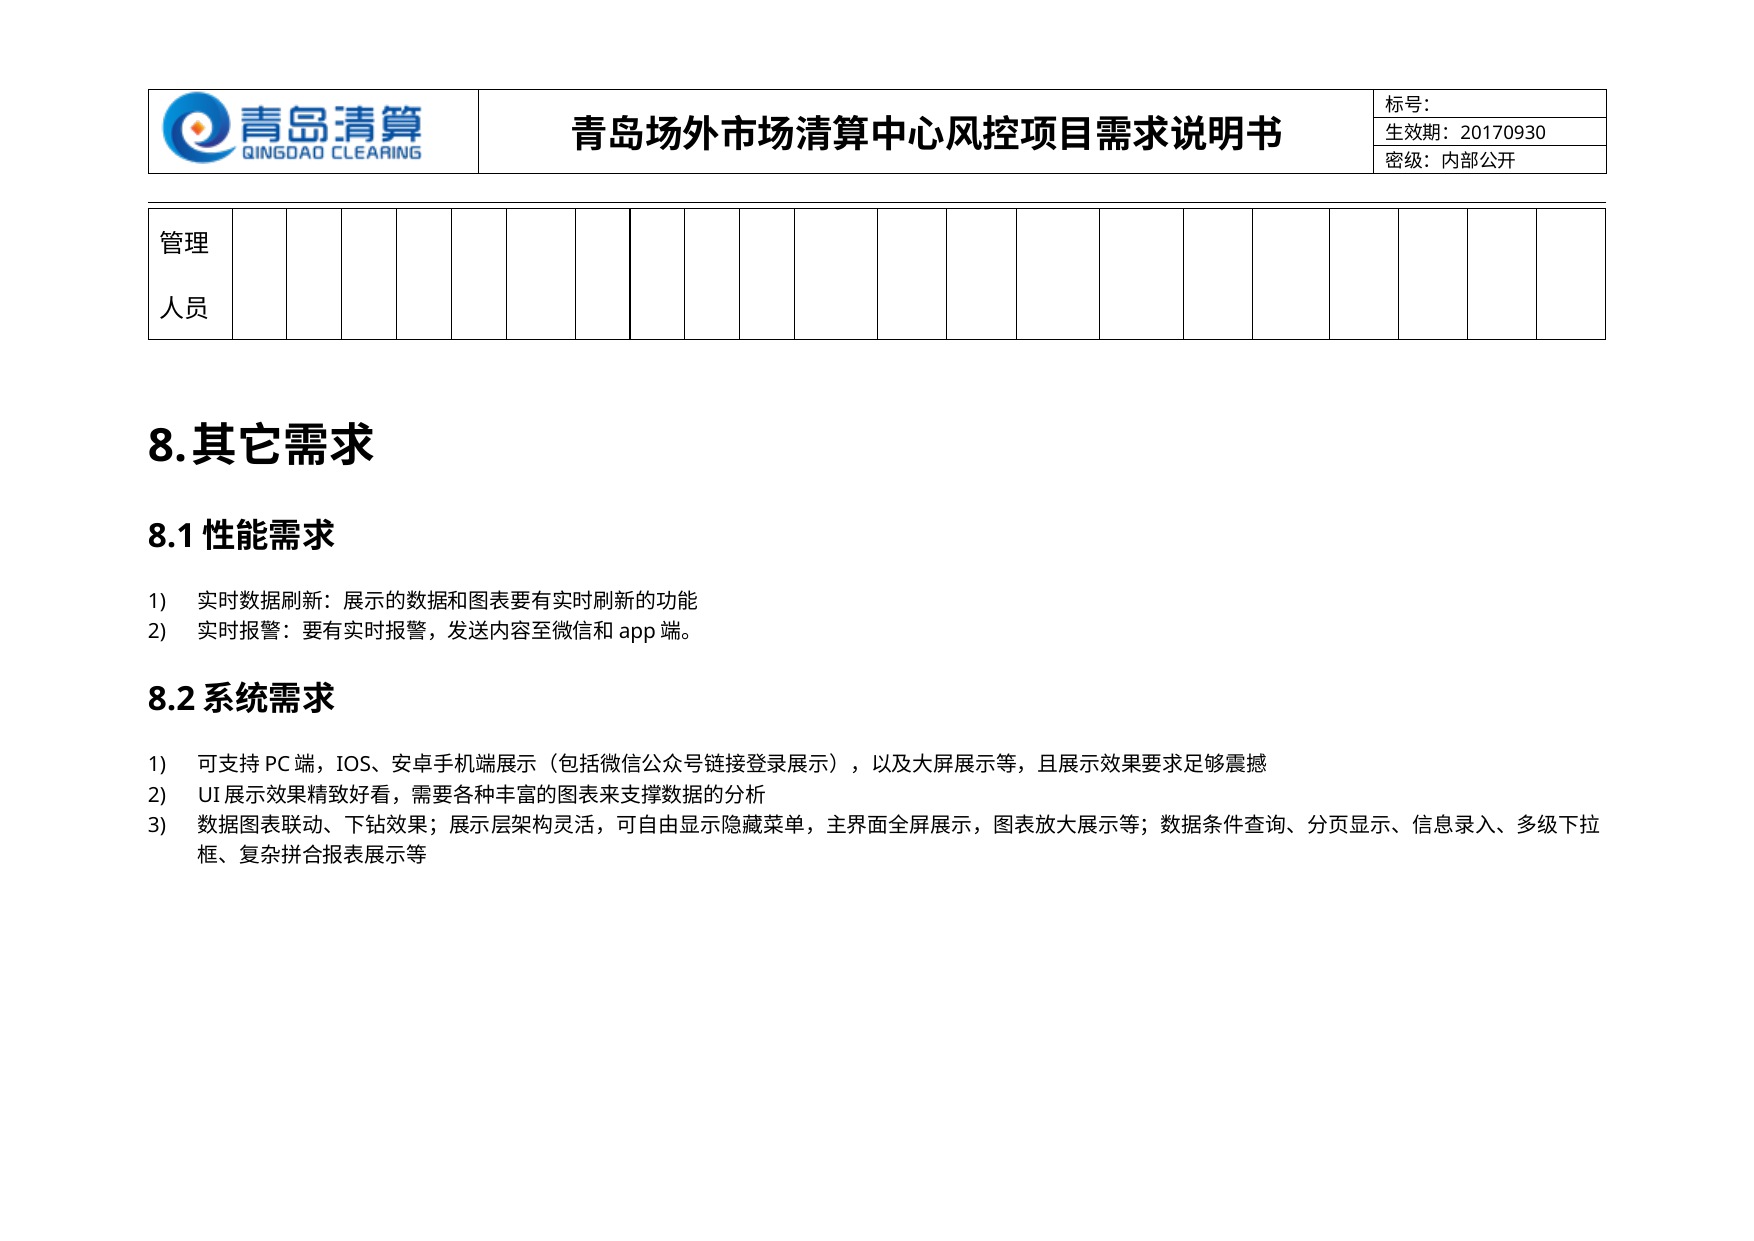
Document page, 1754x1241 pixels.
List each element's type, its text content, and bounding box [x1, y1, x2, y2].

table_cell [947, 209, 1016, 339]
table_cell [740, 209, 794, 339]
table_cell [1468, 209, 1536, 339]
table_cell [507, 209, 575, 339]
table_cell [233, 209, 286, 339]
table_cell [452, 209, 506, 339]
table_cell [1537, 209, 1605, 339]
table_cell [1017, 209, 1099, 339]
subtitle 8.2系统需求 [148, 672, 1606, 720]
list UI展示效果精致好看，需要各种丰富的图表来支撑数据的分析 [148, 778, 1606, 808]
table_cell [1330, 209, 1398, 339]
list 实时报警：要有实时报警，发送内容至微信和app端。 [148, 614, 1606, 645]
table_cell [878, 209, 946, 339]
table_cell [397, 209, 451, 339]
list 数据图表联动、下钻效果；展示层架构灵活，可自由显示隐藏菜单，主界面全屏展示，图表放大展示等；数据条件查询、分页显示、信息录入、多级下拉框、复杂拼合报表展示等 [148, 808, 1606, 869]
list 实时数据刷新：展示的数据和图表要有实时刷新的功能 [148, 584, 1606, 614]
table_cell [685, 209, 739, 339]
subtitle 8.1性能需求 [148, 509, 1606, 557]
list 可支持PC端，IOS、安卓手机端展示（包括微信公众号链接登录展示），以及大屏展示等，且展示效果要求足够震撼 [148, 747, 1606, 778]
table_cell [576, 209, 629, 339]
table_cell [287, 209, 341, 339]
table_cell [631, 209, 684, 339]
subtitle 其它需求 [148, 408, 1606, 474]
picture [159, 89, 422, 164]
table_cell [342, 209, 396, 339]
table_cell [1100, 209, 1183, 339]
table_cell 平台管理人员 [149, 209, 232, 339]
table_cell [795, 209, 877, 339]
table_cell [1184, 209, 1252, 339]
table_cell [1399, 209, 1467, 339]
table_cell [1253, 209, 1329, 339]
